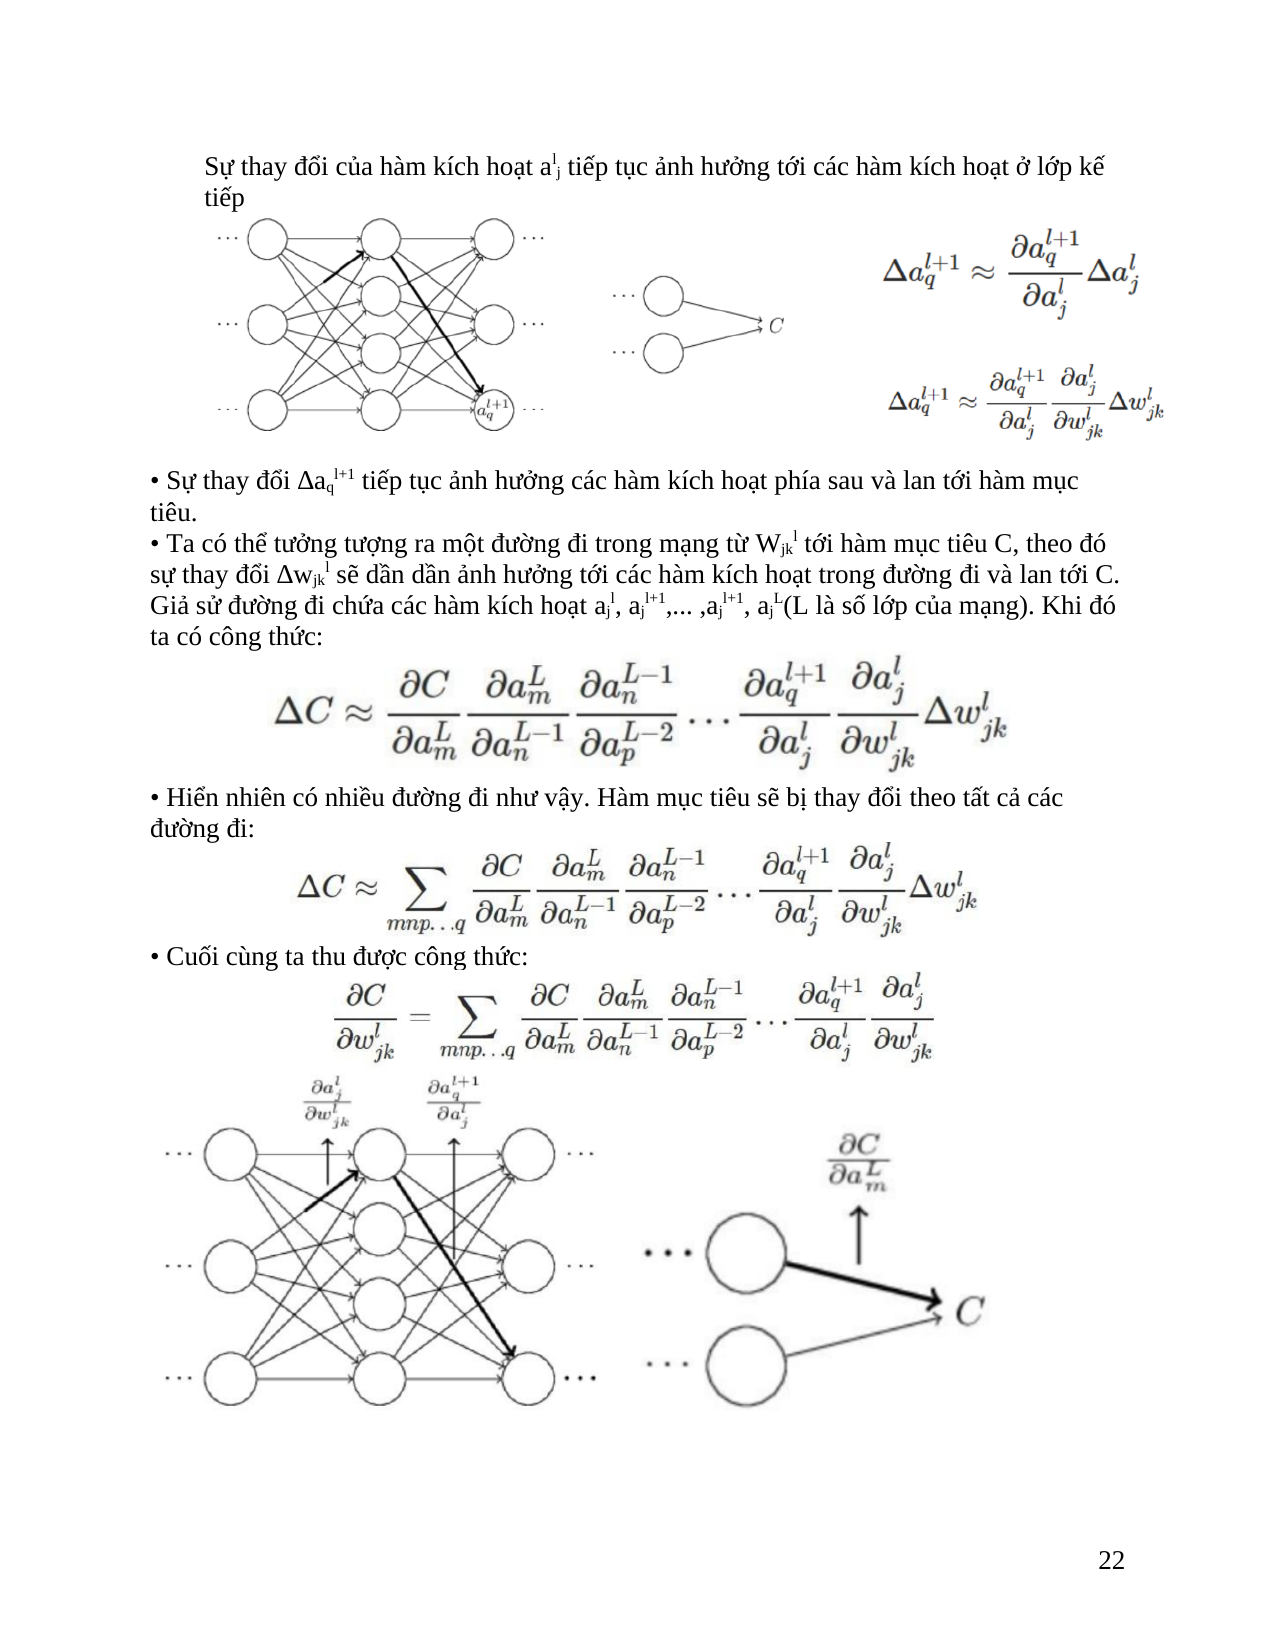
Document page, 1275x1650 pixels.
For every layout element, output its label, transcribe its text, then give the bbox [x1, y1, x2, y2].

picture [264, 651, 1011, 781]
picture [290, 842, 986, 940]
text • Ta có thể tưởng tượng ra một đường đi trong mạng từ Wjkl tới hàm mục tiêu C, theo đó sự thay đổi ∆wjkl sẽ dần dần ảnh hưởng tới các hàm kích hoạt trong đường đi và lan tới C. Giả sử đường đi chứa các hàm kích hoạt ajl, ajl+1,... ,ajl+1, ajL(L là số lớp của mạng). Khi đó ta có công thức: [150, 527, 1125, 651]
text • Cuối cùng ta thu được công thức: [150, 939, 1125, 971]
picture [870, 216, 1159, 327]
text Sự thay đổi của hàm kích hoạt alj tiếp tục ảnh hưởng tới các hàm kích hoạt ở lớp kế tiếp [204, 150, 1125, 212]
picture [150, 970, 1005, 1413]
text • Sự thay đổi ∆aql+1 tiếp tục ảnh hưởng các hàm kích hoạt phía sau và lan tới hàm mục tiêu. [150, 464, 1125, 527]
picture [880, 349, 1181, 460]
picture [204, 212, 793, 434]
text • Hiển nhiên có nhiều đường đi như vậy. Hàm mục tiêu sẽ bị thay đổi theo tất cả các đường đi: [150, 781, 1125, 843]
